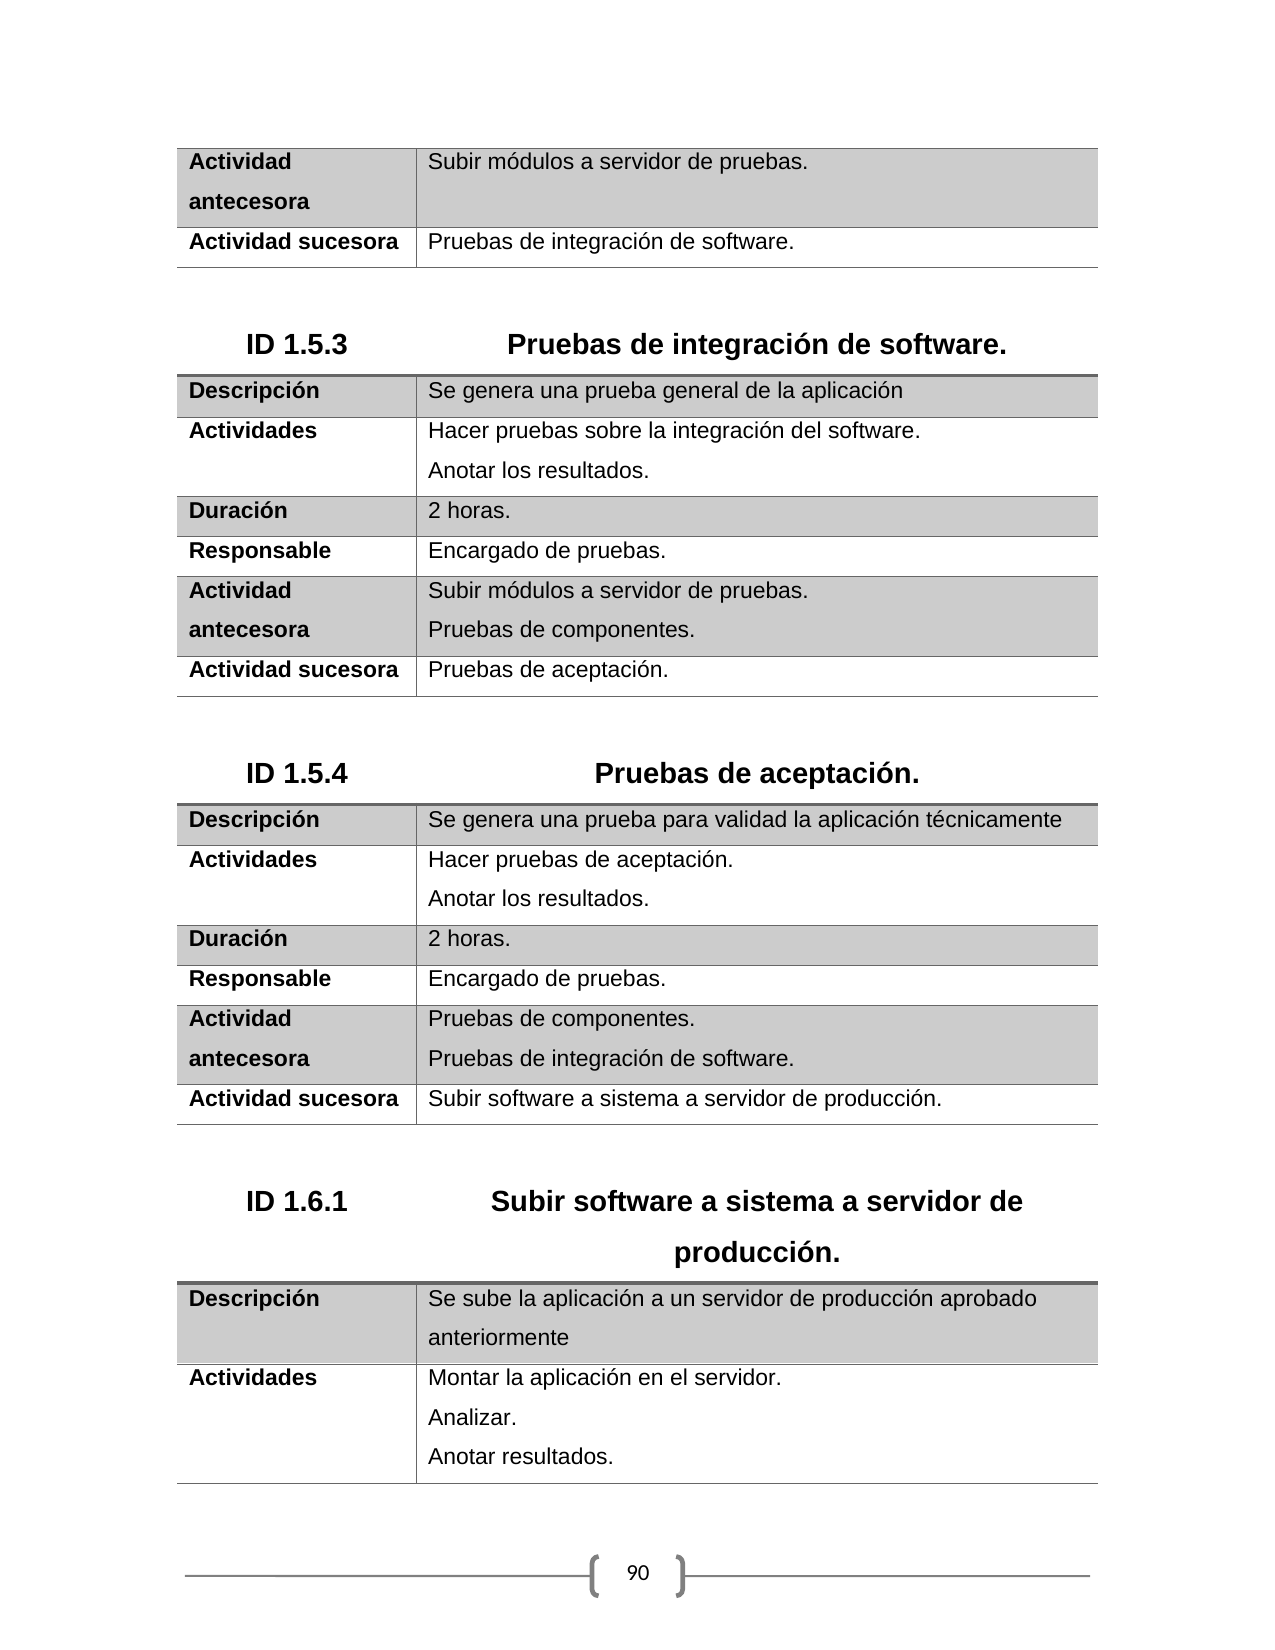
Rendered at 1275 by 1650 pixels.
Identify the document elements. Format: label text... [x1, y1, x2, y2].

table_cell Pruebas de aceptación. [417, 657, 1098, 696]
table_cell Se genera una prueba general de la aplicación [417, 377, 1098, 417]
table_cell Montar la aplicación en el servidor. Analizar. Anotar resultados. [417, 1365, 1098, 1482]
table_cell Actividades [177, 1365, 416, 1482]
table_cell 2 horas. [417, 497, 1098, 536]
table_cell Responsable [177, 537, 416, 576]
table_cell Encargado de pruebas. [417, 537, 1098, 576]
table_cell Descripción [177, 377, 416, 417]
table_cell 2 horas. [417, 926, 1098, 965]
table_cell Actividad sucesora [177, 228, 416, 267]
table_cell Actividad sucesora [177, 657, 416, 696]
table_cell Encargado de pruebas. [417, 966, 1098, 1005]
table_header ID 1.5.4 [177, 756, 417, 803]
table_cell Subir módulos a servidor de pruebas. [417, 149, 1098, 227]
table_header ID 1.5.3 [177, 328, 417, 374]
table_cell Actividad antecesora [177, 577, 416, 656]
table_cell Subir software a sistema a servidor de producción. [417, 1085, 1098, 1124]
table_cell Se genera una prueba para validad la aplicación técnicamente [417, 806, 1098, 845]
table_cell Descripción [177, 1285, 416, 1363]
table_cell Hacer pruebas de aceptación. Anotar los resultados. [417, 846, 1098, 925]
table_header Pruebas de aceptación. [417, 756, 1098, 803]
table_header Subir software a sistema a servidor de producción. [417, 1185, 1098, 1281]
table_header ID 1.6.1 [177, 1185, 417, 1281]
table_cell Actividades [177, 846, 416, 925]
table_cell Descripción [177, 806, 416, 845]
table_cell Pruebas de componentes. Pruebas de integración de software. [417, 1006, 1098, 1084]
table_header Pruebas de integración de software. [417, 328, 1098, 374]
table_cell Hacer pruebas sobre la integración del software. Anotar los resultados. [417, 418, 1098, 496]
table_cell Subir módulos a servidor de pruebas. Pruebas de componentes. [417, 577, 1098, 656]
table_cell Pruebas de integración de software. [417, 228, 1098, 267]
table_cell Actividad antecesora [177, 1006, 416, 1084]
table_cell Actividades [177, 418, 416, 496]
table_cell Responsable [177, 966, 416, 1005]
table_cell Actividad antecesora [177, 149, 416, 227]
table_cell Duración [177, 497, 416, 536]
table_cell Se sube la aplicación a un servidor de producción aprobado anteriormente [417, 1285, 1098, 1363]
table_cell Duración [177, 926, 416, 965]
table_cell Actividad sucesora [177, 1085, 416, 1124]
